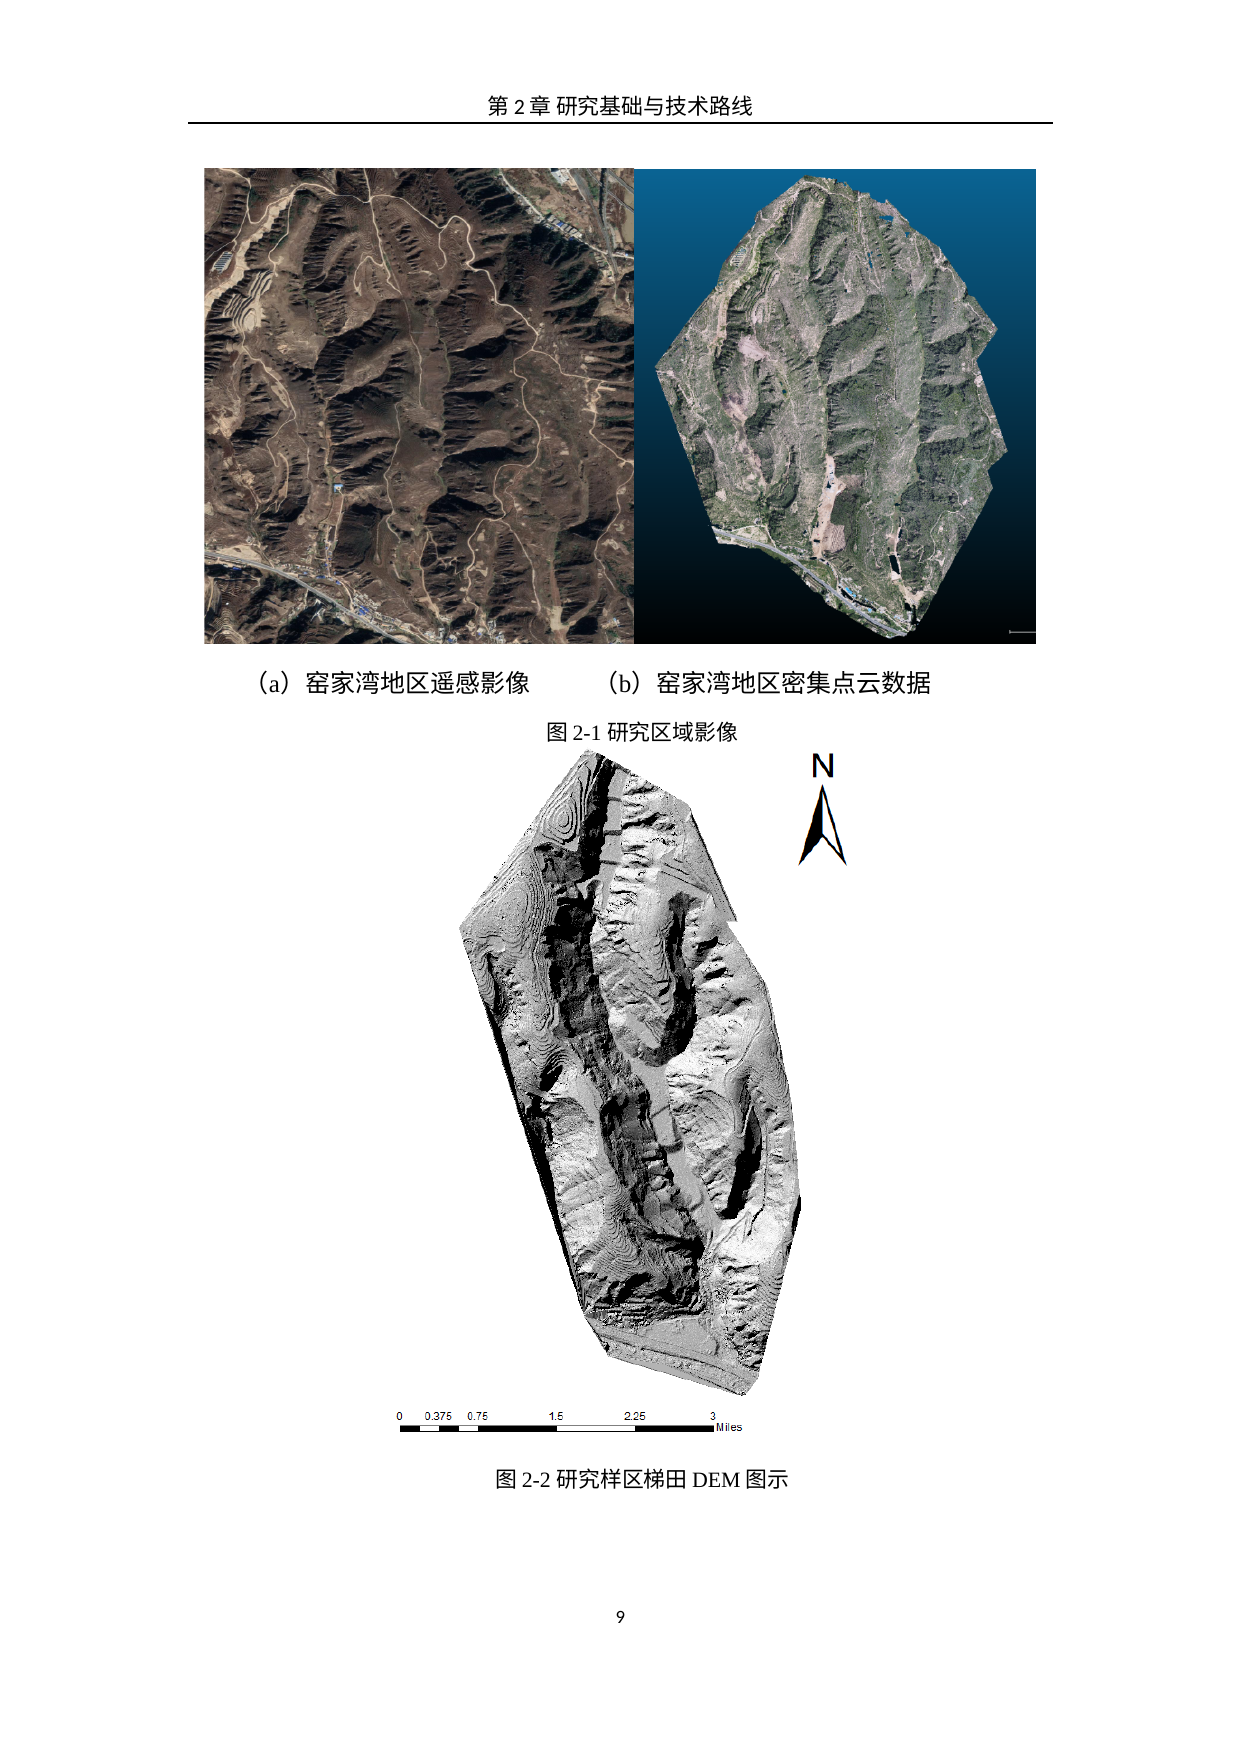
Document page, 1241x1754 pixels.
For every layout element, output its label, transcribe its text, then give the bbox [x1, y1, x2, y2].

picture [380, 747, 911, 1433]
text （a）窑家湾地区遥感影像 （b）窑家湾地区密集点云数据 [187, 649, 1053, 714]
text 图2-1 研究区域影像 [187, 714, 1053, 747]
text 图2-2 研究样区梯田DEM图示 [187, 1462, 1053, 1494]
picture [204, 168, 1036, 644]
